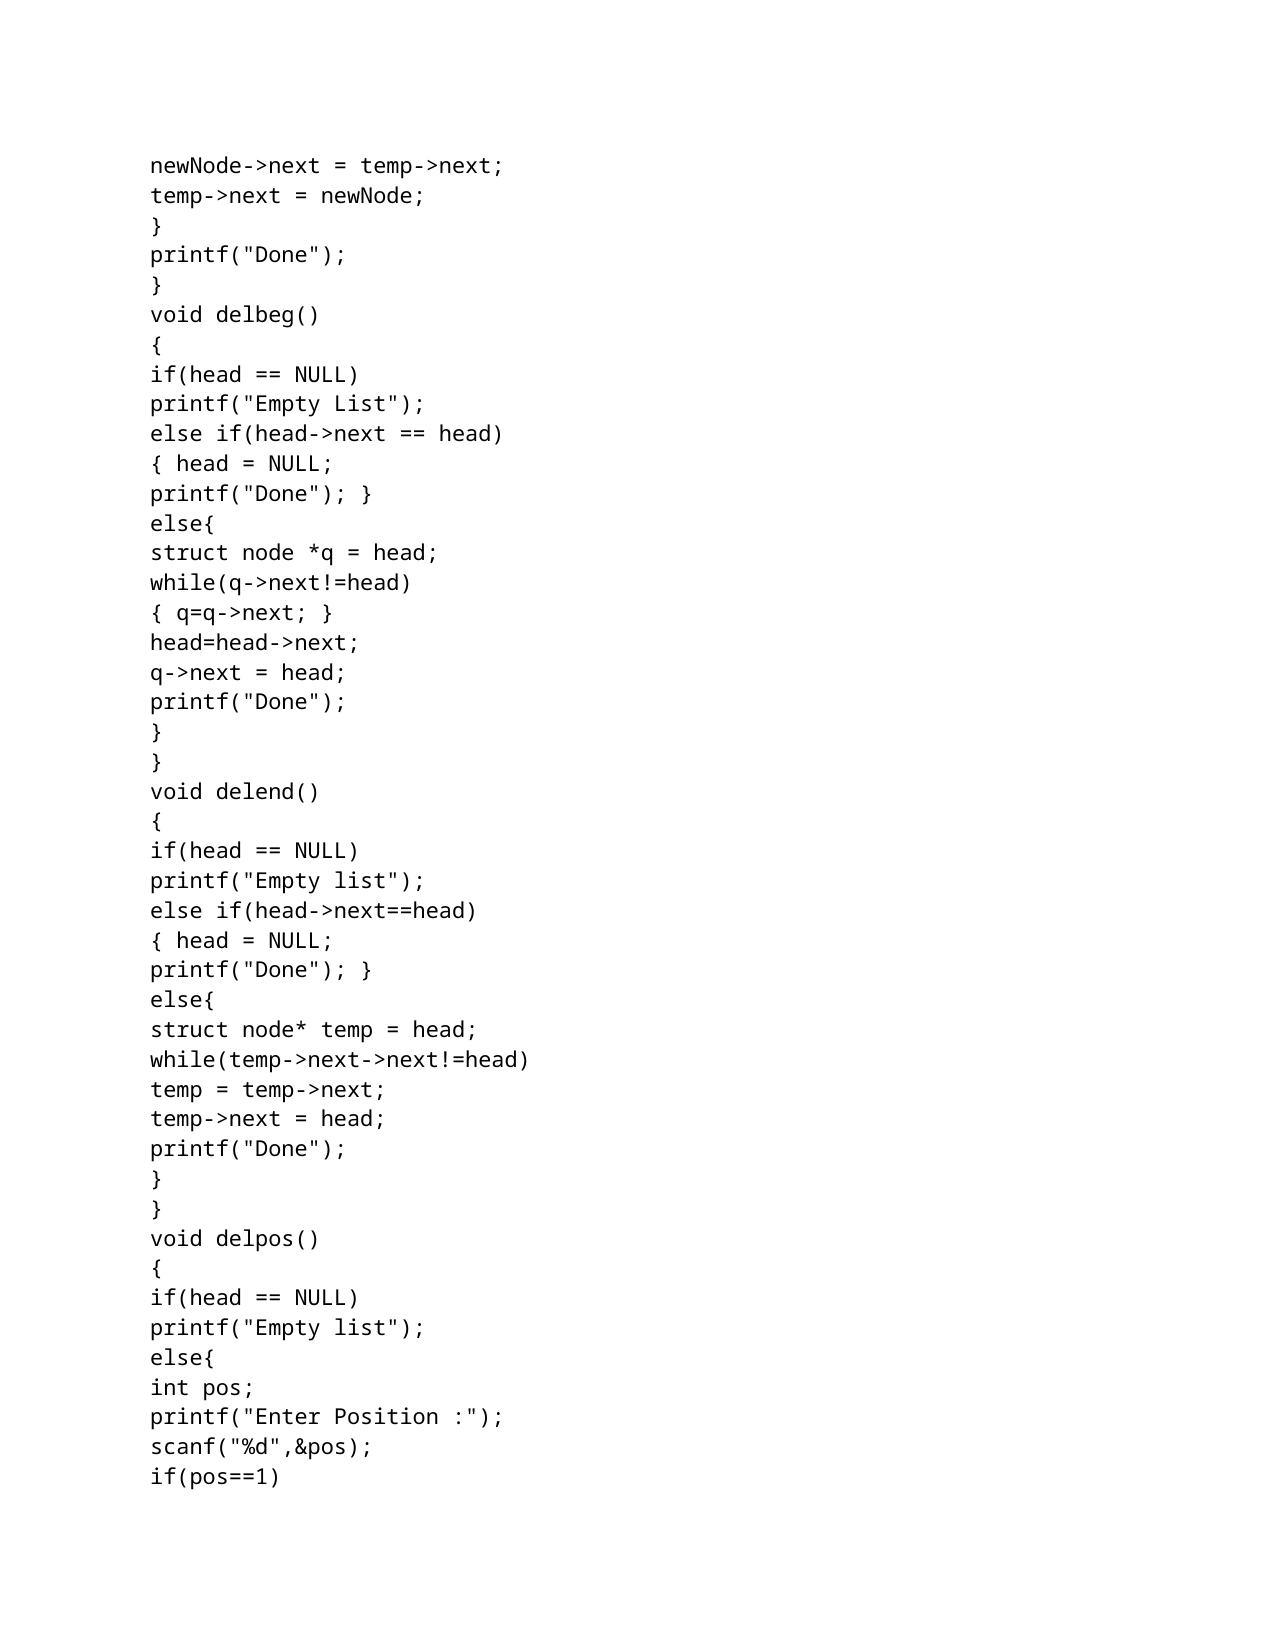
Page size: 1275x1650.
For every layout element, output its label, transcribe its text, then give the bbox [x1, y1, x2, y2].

text if(head == NULL) [150, 358, 1125, 388]
text q->next = head; [150, 656, 1125, 686]
text temp->next = newNode; [150, 180, 1125, 209]
text printf("Done"); [150, 239, 1125, 269]
text { head = NULL; [150, 448, 1125, 478]
text void delpos() [150, 1222, 1125, 1252]
text printf("Done"); } [150, 954, 1125, 984]
text if(head == NULL) [150, 835, 1125, 865]
text printf("Empty list"); [150, 865, 1125, 895]
text void delend() [150, 776, 1125, 805]
text while(q->next!=head) [150, 567, 1125, 597]
text printf("Empty List"); [150, 388, 1125, 418]
text if(head == NULL) [150, 1282, 1125, 1312]
text if(pos==1) [150, 1461, 1125, 1491]
text { [150, 1252, 1125, 1282]
text struct node* temp = head; [150, 1014, 1125, 1044]
text } [150, 269, 1125, 299]
text else{ [150, 1342, 1125, 1371]
text temp->next = head; [150, 1103, 1125, 1133]
text printf("Done"); } [150, 478, 1125, 507]
text else{ [150, 507, 1125, 537]
text { [150, 805, 1125, 835]
text { head = NULL; [150, 924, 1125, 954]
text while(temp->next->next!=head) [150, 1044, 1125, 1073]
text newNode->next = temp->next; [150, 150, 1125, 180]
text struct node *q = head; [150, 537, 1125, 567]
text temp = temp->next; [150, 1073, 1125, 1103]
text } [150, 746, 1125, 776]
text else if(head->next==head) [150, 895, 1125, 924]
text { q=q->next; } [150, 597, 1125, 627]
text else{ [150, 984, 1125, 1014]
text int pos; [150, 1371, 1125, 1401]
text } [150, 1163, 1125, 1193]
text } [150, 1193, 1125, 1222]
text printf("Done"); [150, 1133, 1125, 1163]
text void delbeg() [150, 299, 1125, 329]
text head=head->next; [150, 627, 1125, 656]
text } [150, 209, 1125, 239]
text printf("Empty list"); [150, 1312, 1125, 1342]
text } [150, 716, 1125, 746]
text printf("Enter Position :"); [150, 1401, 1125, 1431]
text printf("Done"); [150, 686, 1125, 716]
text scanf("%d",&pos); [150, 1431, 1125, 1461]
text else if(head->next == head) [150, 418, 1125, 448]
text { [150, 329, 1125, 358]
